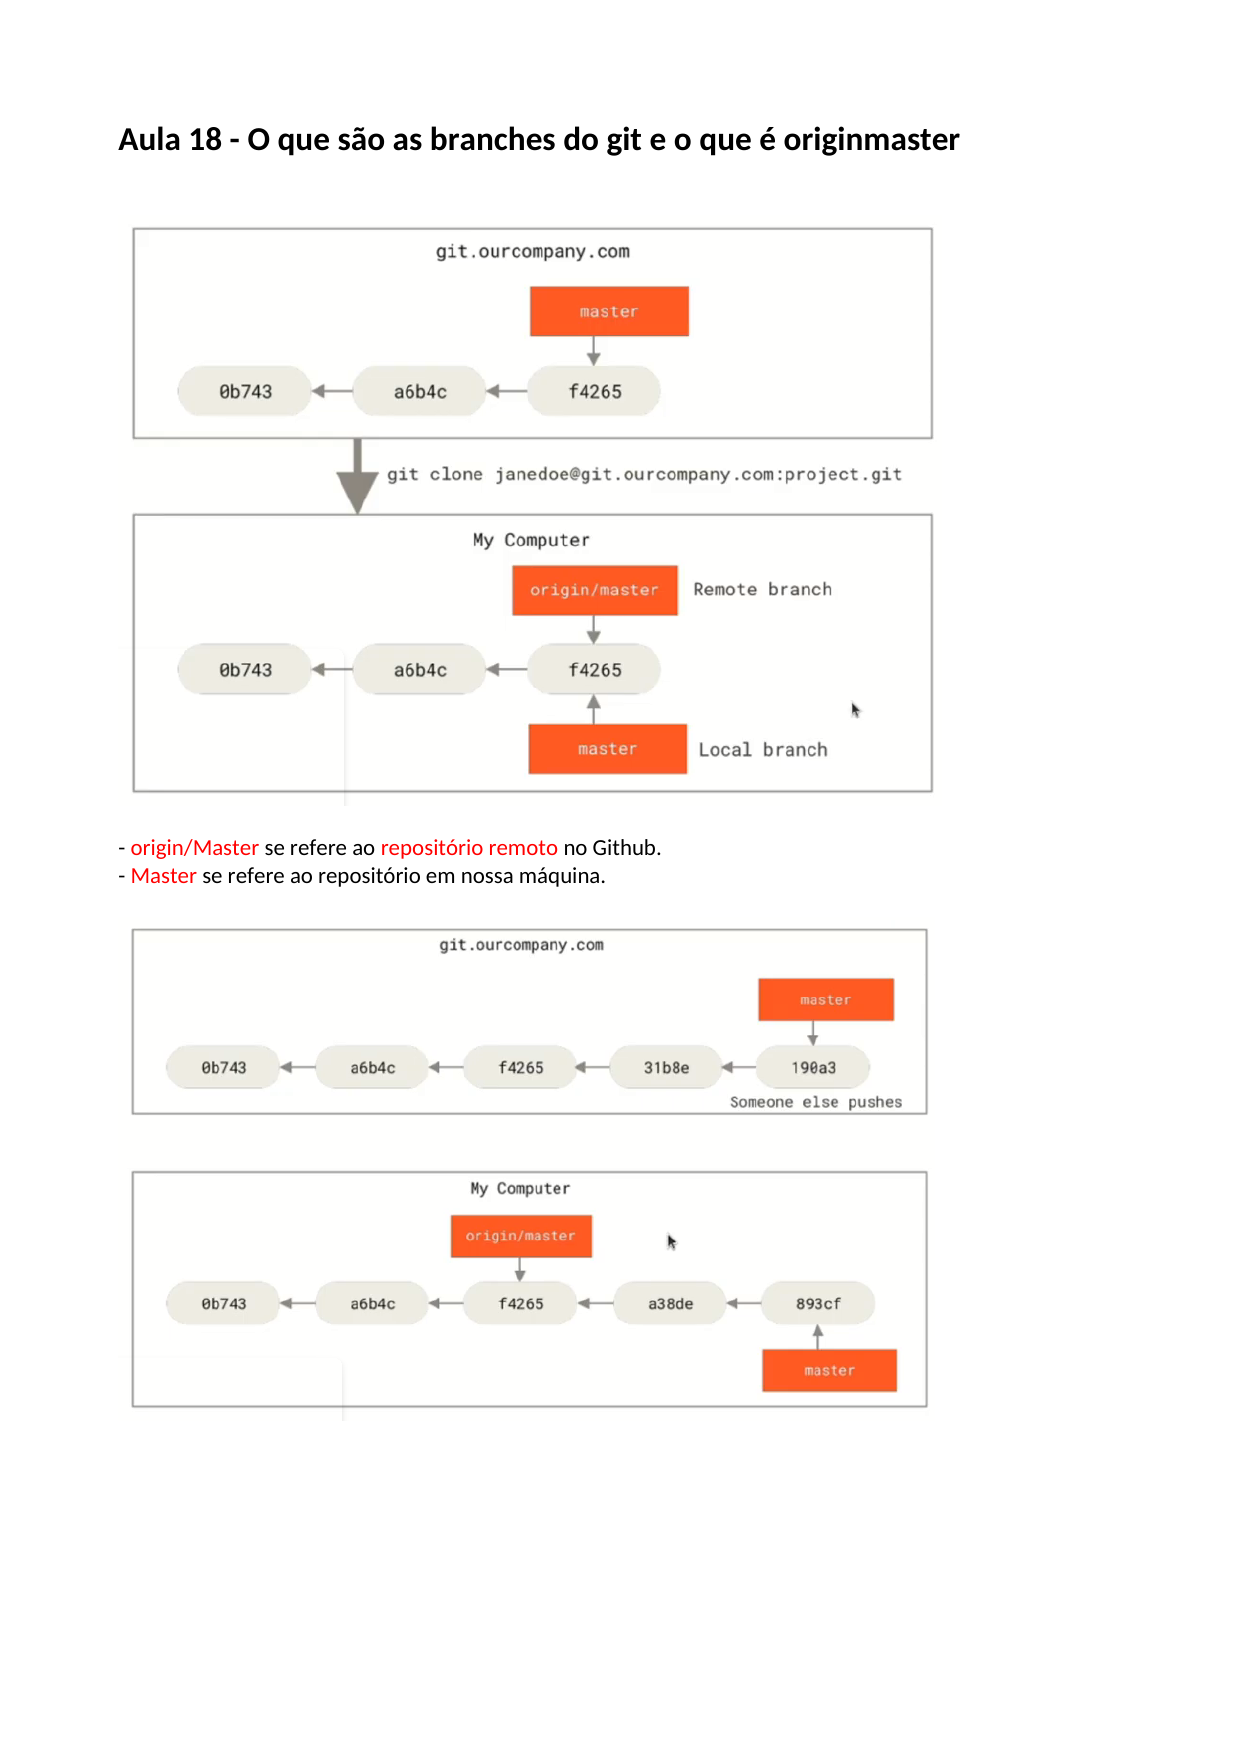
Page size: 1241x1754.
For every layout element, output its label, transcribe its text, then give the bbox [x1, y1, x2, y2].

subtitle Aula 18 - O que são as branches do git e o que é originmaster [118, 118, 1122, 159]
text - origin/Master se refere ao repositório remoto no Github. [118, 833, 1122, 861]
text - Master se refere ao repositório em nossa máquina. [118, 861, 1122, 889]
picture [118, 917, 935, 1421]
picture [118, 215, 942, 806]
